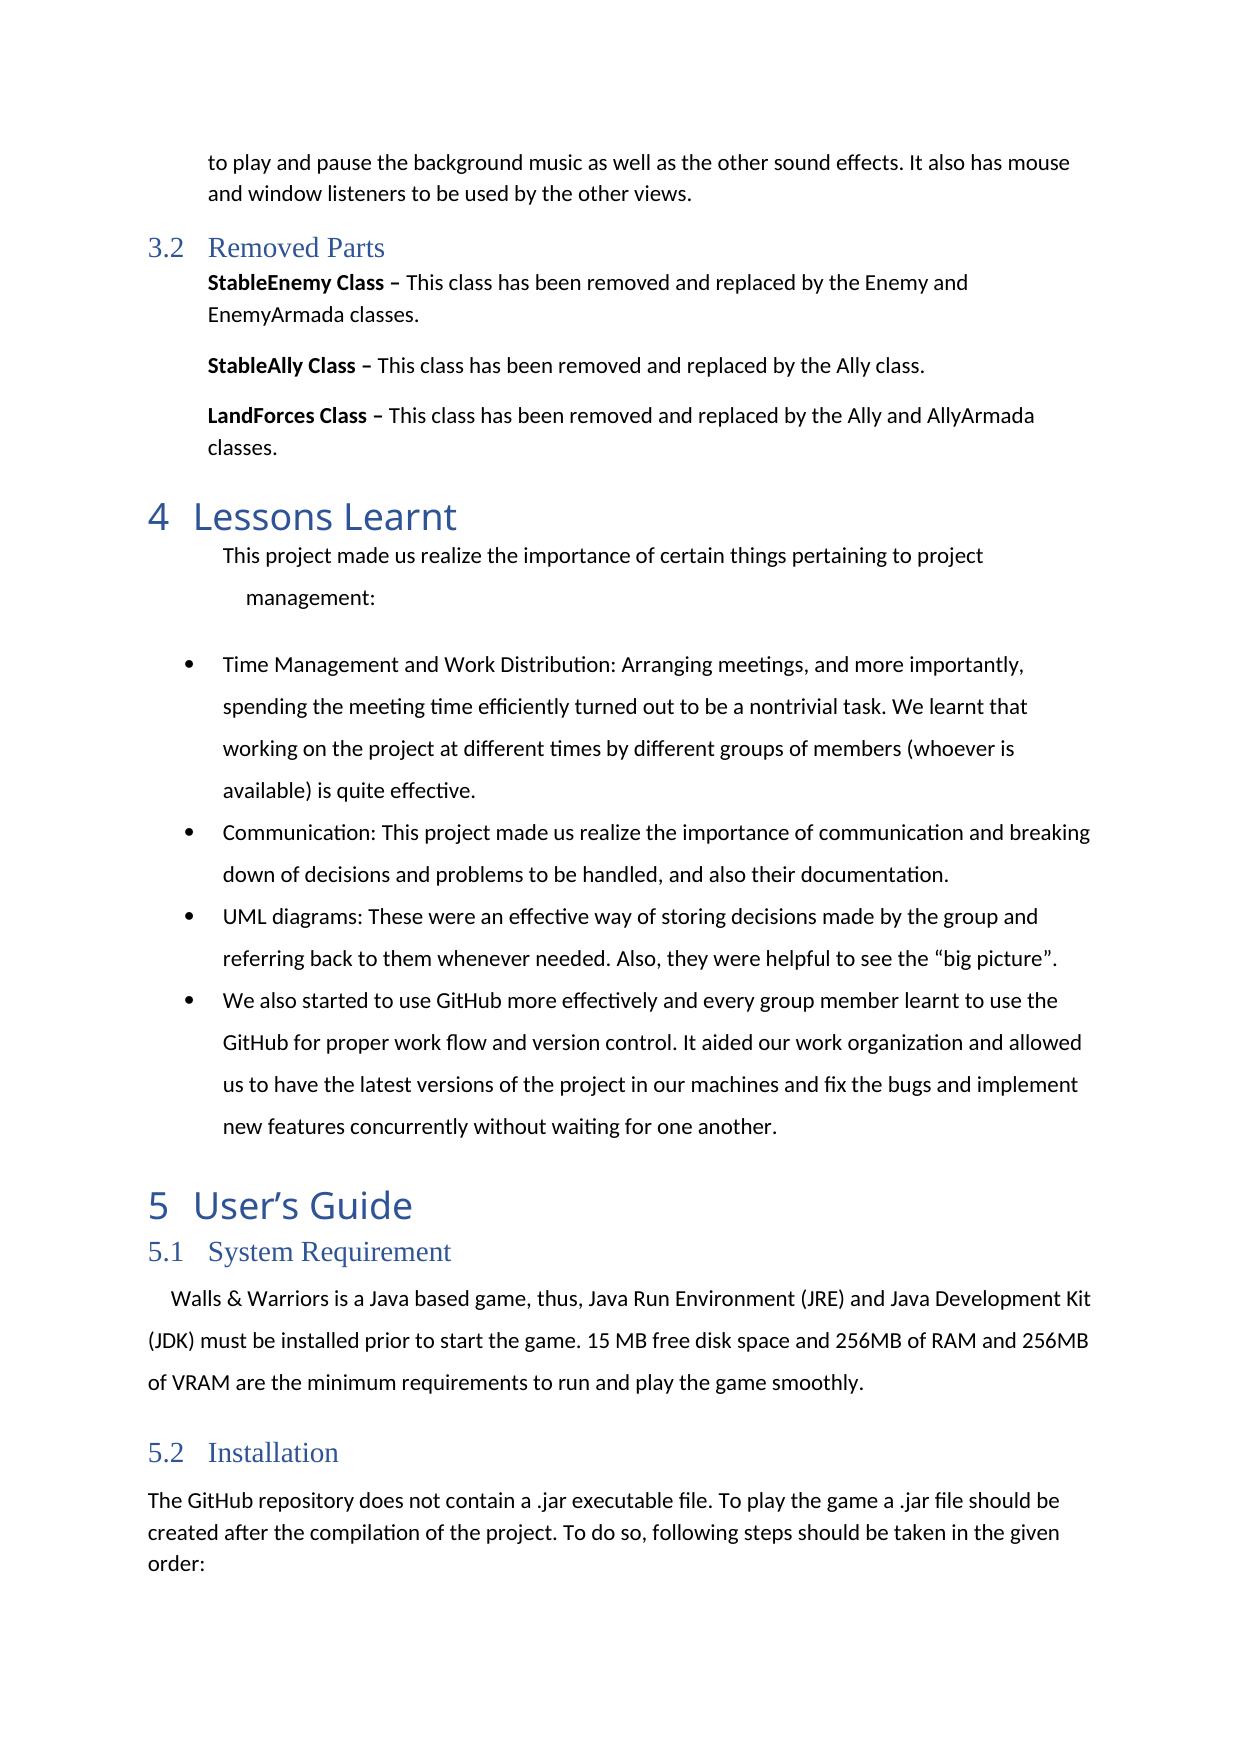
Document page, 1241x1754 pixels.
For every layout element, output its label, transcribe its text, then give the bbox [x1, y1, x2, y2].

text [208, 148, 1093, 207]
subtitle Installation [148, 1435, 1093, 1469]
subtitle Removed Parts [148, 230, 1093, 264]
list This project made us realize the importance of certain things pertaining to project management: [171, 541, 1093, 611]
list UML diagrams: These were an effective way of storing decisions made by the group and referring back to them whenever needed. Also, they were helpful to see the “big picture”. [185, 902, 1093, 972]
text StableAlly Class – This class has been removed and replaced by the Ally class. [193, 351, 1093, 379]
subtitle User’s Guide [148, 1179, 1093, 1230]
list Communication: This project made us realize the importance of communication and breaking down of decisions and problems to be handled, and also their documentation. [185, 818, 1093, 888]
text The GitHub repository does not contain a .jar executable file. To play the game a .jar file should be created after the compilation of the project. To do so, following steps should be taken in the given order: [148, 1486, 1093, 1577]
subtitle System Requirement [148, 1234, 1093, 1268]
list We also started to use GitHub more effectively and every group member learnt to use the GitHub for proper work flow and version control. It aided our work organization and allowed us to have the latest versions of the project in our machines and fix the bugs and implement new features concurrently without waiting for one another. [185, 986, 1093, 1140]
list Time Management and Work Distribution: Arranging meetings, and more importantly, spending the meeting time efficiently turned out to be a nontrivial task. We learnt that working on the project at different times by different groups of members (whoever is available) is quite effective. [185, 650, 1093, 804]
text StableEnemy Class – This class has been removed and replaced by the Enemy and EnemyArmada classes. [208, 268, 1093, 328]
text LandForces Class – This class has been removed and replaced by the Ally and AllyArmada classes. [208, 401, 1093, 461]
text Walls & Warriors is a Java based game, thus, Java Run Environment (JRE) and Java Development Kit (JDK) must be installed prior to start the game. 15 MB free disk space and 256MB of RAM and 256MB of VRAM are the minimum requirements to run and play the game smoothly. [148, 1284, 1093, 1396]
subtitle Lessons Learnt [148, 490, 1093, 541]
